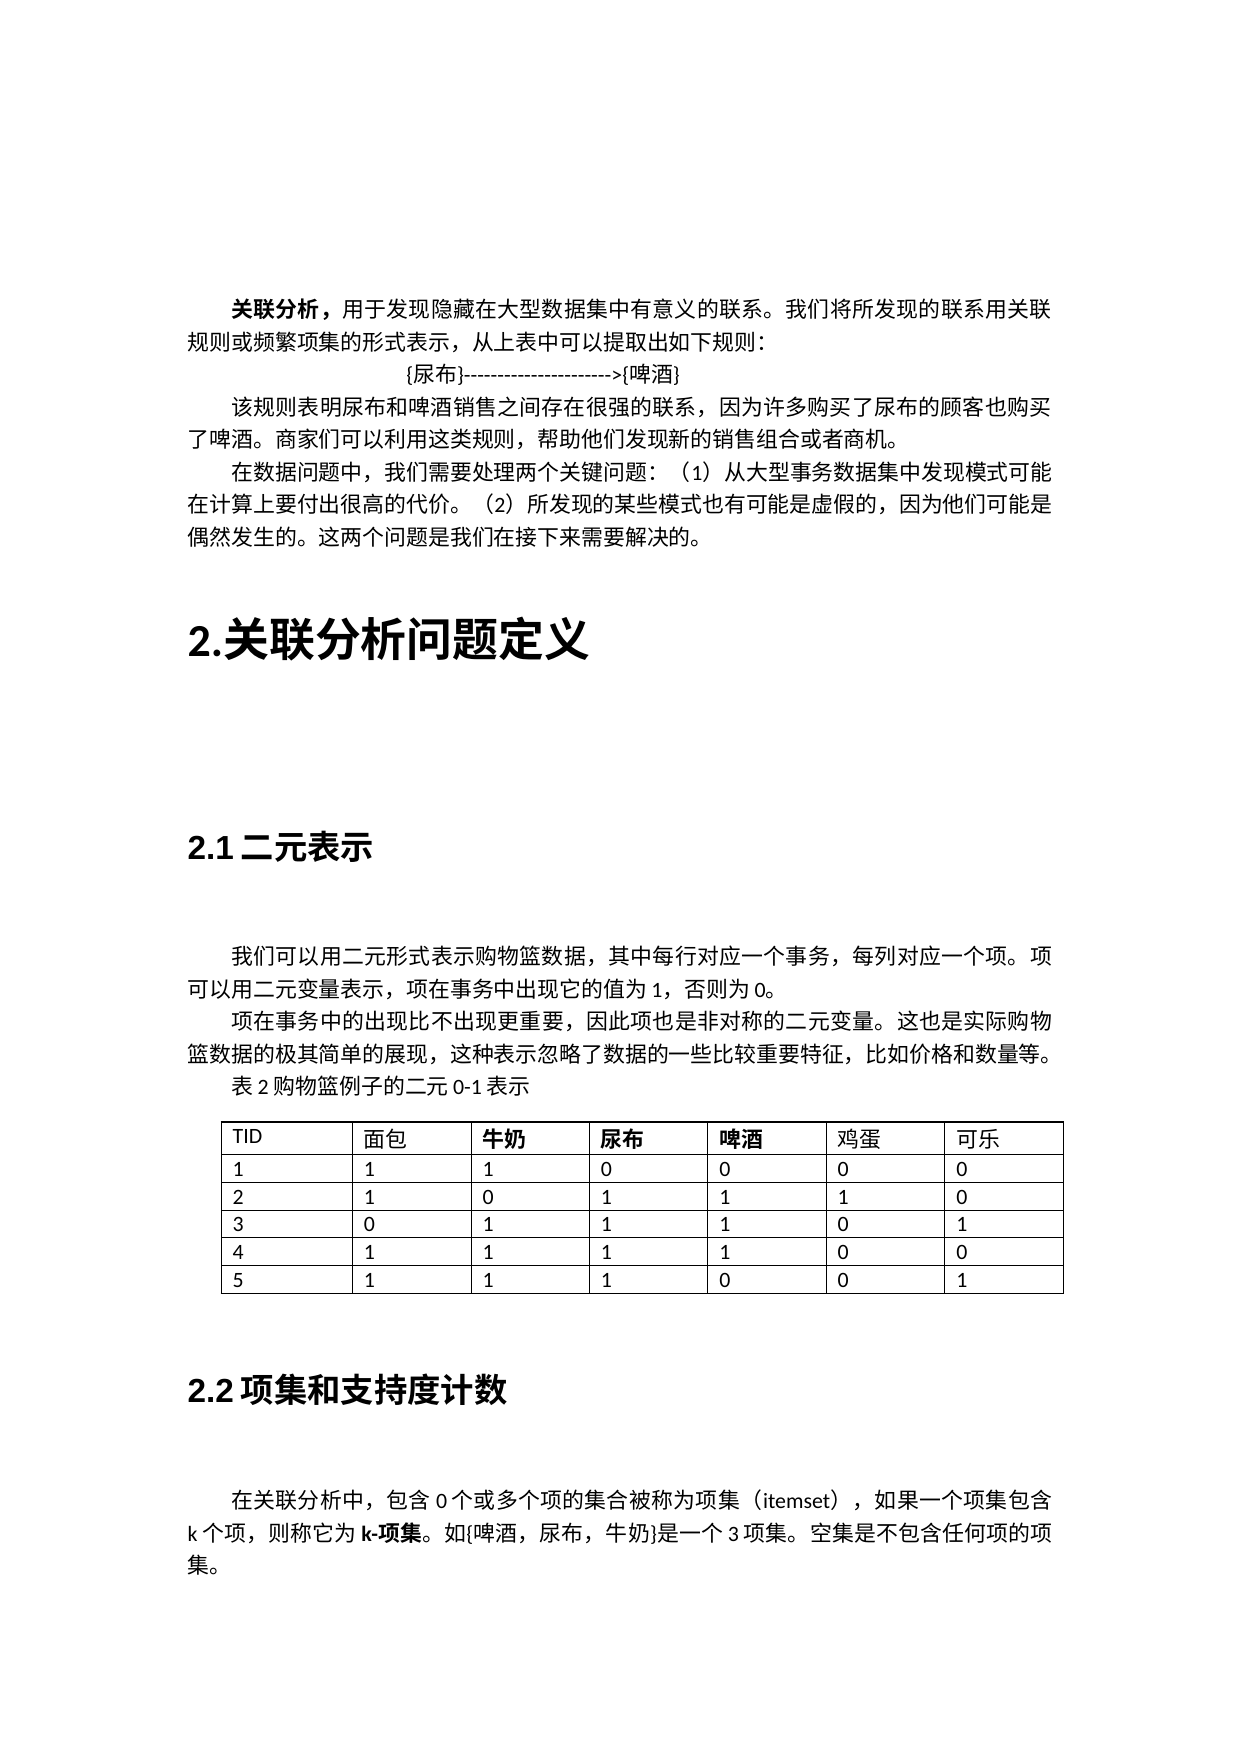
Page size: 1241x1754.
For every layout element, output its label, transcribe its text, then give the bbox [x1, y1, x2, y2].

table_cell 0 [472, 1183, 589, 1209]
list 表2 购物篮例子的二元0-1表示 [187, 1069, 1053, 1101]
text {尿布}---------------------->{啤酒} [362, 357, 1053, 389]
table_header 鸡蛋 [827, 1123, 944, 1154]
table_cell 1 [945, 1211, 1063, 1237]
table_cell 4 [222, 1238, 352, 1265]
table_header 牛奶 [472, 1123, 589, 1154]
table_cell 0 [945, 1238, 1063, 1265]
subtitle 2.2项集和支持度计数 [187, 1356, 1053, 1421]
table_cell 1 [708, 1211, 826, 1237]
table_cell 1 [222, 1155, 352, 1182]
text 关联分析，用于发现隐藏在大型数据集中有意义的联系。我们将所发现的联系用关联规则或频繁项集的形式表示，从上表中可以提取出如下规则： [187, 292, 1053, 357]
table_cell 0 [827, 1266, 944, 1293]
table_cell 1 [590, 1266, 707, 1293]
table_cell 2 [222, 1183, 352, 1209]
table_cell 1 [945, 1266, 1063, 1293]
table_cell 1 [472, 1266, 589, 1293]
table_header 可乐 [945, 1123, 1063, 1154]
table_cell 0 [827, 1238, 944, 1265]
table_cell 1 [472, 1238, 589, 1265]
table_header TID [222, 1123, 352, 1154]
table_cell 1 [708, 1183, 826, 1209]
subtitle 2.1二元表示 [187, 812, 1053, 877]
table_cell 1 [353, 1266, 471, 1293]
table_cell 0 [708, 1155, 826, 1182]
list 我们可以用二元形式表示购物篮数据，其中每行对应一个事务，每列对应一个项。项可以用二元变量表示，项在事务中出现它的值为1，否则为0。 [187, 939, 1053, 1004]
table_header 尿布 [590, 1123, 707, 1154]
text 在数据问题中，我们需要处理两个关键问题：（1）从大型事务数据集中发现模式可能在计算上要付出很高的代价。（2）所发现的某些模式也有可能是虚假的，因为他们可能是偶然发生的。这两个问题是我们在接下来需要解决的。 [187, 454, 1053, 552]
table_cell 3 [222, 1211, 352, 1237]
list 项在事务中的出现比不出现更重要，因此项也是非对称的二元变量。这也是实际购物篮数据的极其简单的展现，这种表示忽略了数据的一些比较重要特征，比如价格和数量等。 [187, 1004, 1053, 1069]
table_header 面包 [353, 1123, 471, 1154]
table_cell 1 [590, 1238, 707, 1265]
table_cell 1 [827, 1183, 944, 1209]
table_cell 5 [222, 1266, 352, 1293]
table_cell 1 [472, 1211, 589, 1237]
table_cell 0 [590, 1155, 707, 1182]
table_cell 1 [708, 1238, 826, 1265]
table_cell 0 [945, 1183, 1063, 1209]
list 在关联分析中，包含0个或多个项的集合被称为项集（itemset），如果一个项集包含k个项，则称它为k-项集。如{啤酒，尿布，牛奶}是一个3项集。空集是不包含任何项的项集。 [187, 1483, 1053, 1580]
text 该规则表明尿布和啤酒销售之间存在很强的联系，因为许多购买了尿布的顾客也购买了啤酒。商家们可以利用这类规则，帮助他们发现新的销售组合或者商机。 [187, 389, 1053, 454]
table_cell 0 [708, 1266, 826, 1293]
table_cell 1 [590, 1183, 707, 1209]
subtitle 关联分析问题定义 [187, 587, 1053, 685]
table_cell 0 [353, 1211, 471, 1237]
table_cell 1 [353, 1155, 471, 1182]
table_cell 1 [590, 1211, 707, 1237]
table_cell 1 [353, 1183, 471, 1209]
table_cell 1 [472, 1155, 589, 1182]
table_cell 0 [945, 1155, 1063, 1182]
table_header 啤酒 [708, 1123, 826, 1154]
table_cell 0 [827, 1211, 944, 1237]
table_cell 0 [827, 1155, 944, 1182]
table_cell 1 [353, 1238, 471, 1265]
